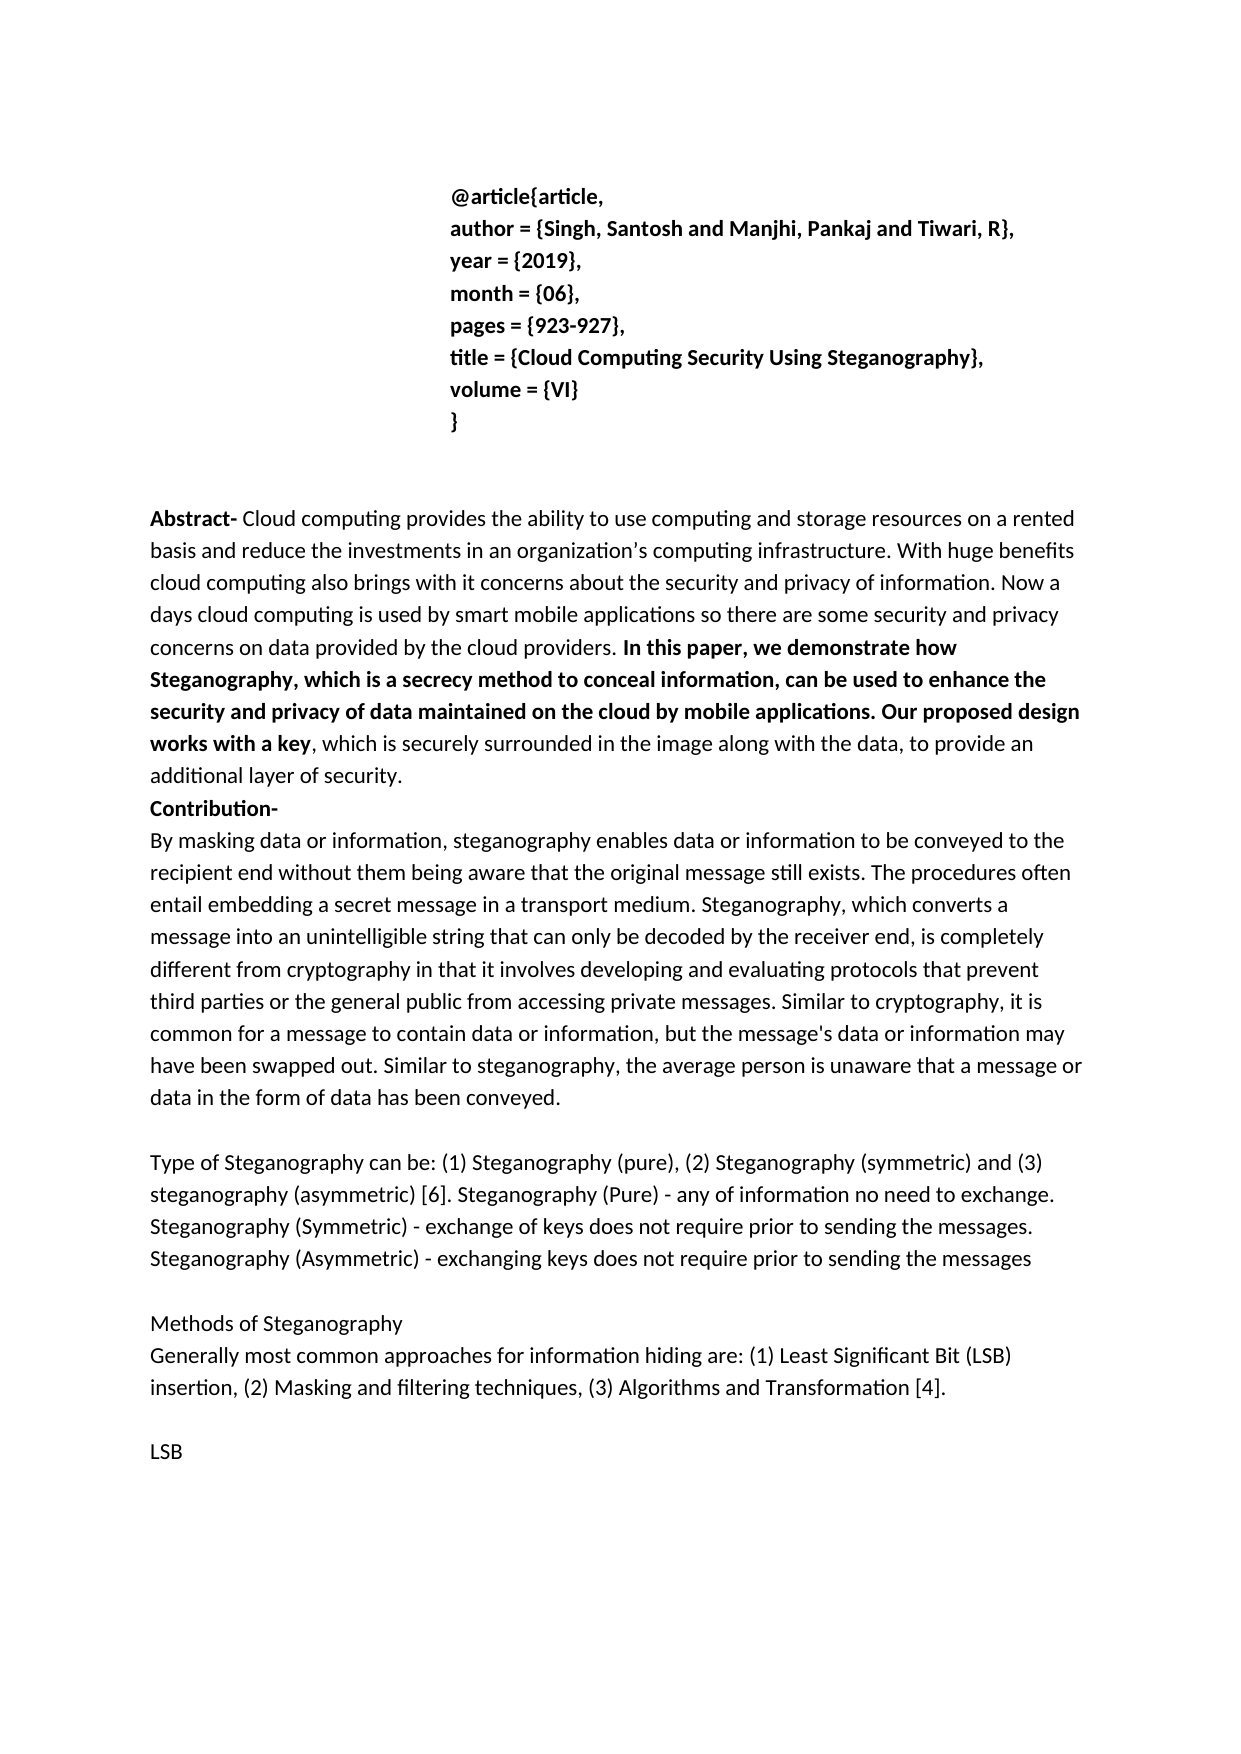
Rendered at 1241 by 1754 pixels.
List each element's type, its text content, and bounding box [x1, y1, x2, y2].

text LSB [150, 1437, 1090, 1466]
text title = {Cloud Computing Security Using Steganography}, [375, 343, 1090, 371]
text month = {06}, [375, 279, 1090, 307]
text year = {2019}, [375, 247, 1090, 274]
text pages = {923-927}, [375, 311, 1090, 339]
text author = {Singh, Santosh and Manjhi, Pankaj and Tiwari, R}, [375, 214, 1090, 242]
text } [375, 407, 1090, 436]
text @article{article, [375, 182, 1090, 210]
text Contribution- [150, 794, 1090, 822]
text volume = {VI} [375, 375, 1090, 403]
text Methods of Steganography [150, 1309, 1090, 1337]
text Steganography (Asymmetric) - exchanging keys does not require prior to sending the messages [150, 1244, 1090, 1272]
text Abstract- Cloud computing provides the ability to use computing and storage resources on a rented basis and reduce the investments in an organization’s computing infrastructure. With huge benefits cloud computing also brings with it concerns about the security and privacy of information. Now a days cloud computing is used by smart mobile applications so there are some security and privacy concerns on data provided by the cloud providers. In this paper, we demonstrate how Steganography, which is a secrecy method to conceal information, can be used to enhance the security and privacy of data maintained on the cloud by mobile applications. Our proposed design works with a key, which is securely surrounded in the image along with the data, to provide an additional layer of security. [150, 504, 1090, 789]
text Generally most common approaches for information hiding are: (1) Least Significant Bit (LSB) insertion, (2) Masking and filtering techniques, (3) Algorithms and Transformation [4]. [150, 1341, 1090, 1401]
text By masking data or information, steganography enables data or information to be conveyed to the recipient end without them being aware that the original message still exists. The procedures often entail embedding a secret message in a transport medium. Steganography, which converts a message into an unintelligible string that can only be decoded by the receiver end, is completely different from cryptography in that it involves developing and evaluating protocols that prevent third parties or the general public from accessing private messages. Similar to cryptography, it is common for a message to contain data or information, but the message's data or information may have been swapped out. Similar to steganography, the average person is unaware that a message or data in the form of data has been conveyed. [150, 826, 1090, 1111]
text Type of Steganography can be: (1) Steganography (pure), (2) Steganography (symmetric) and (3) steganography (asymmetric) [6]. Steganography (Pure) - any of information no need to exchange. Steganography (Symmetric) - exchange of keys does not require prior to sending the messages. [150, 1148, 1090, 1240]
